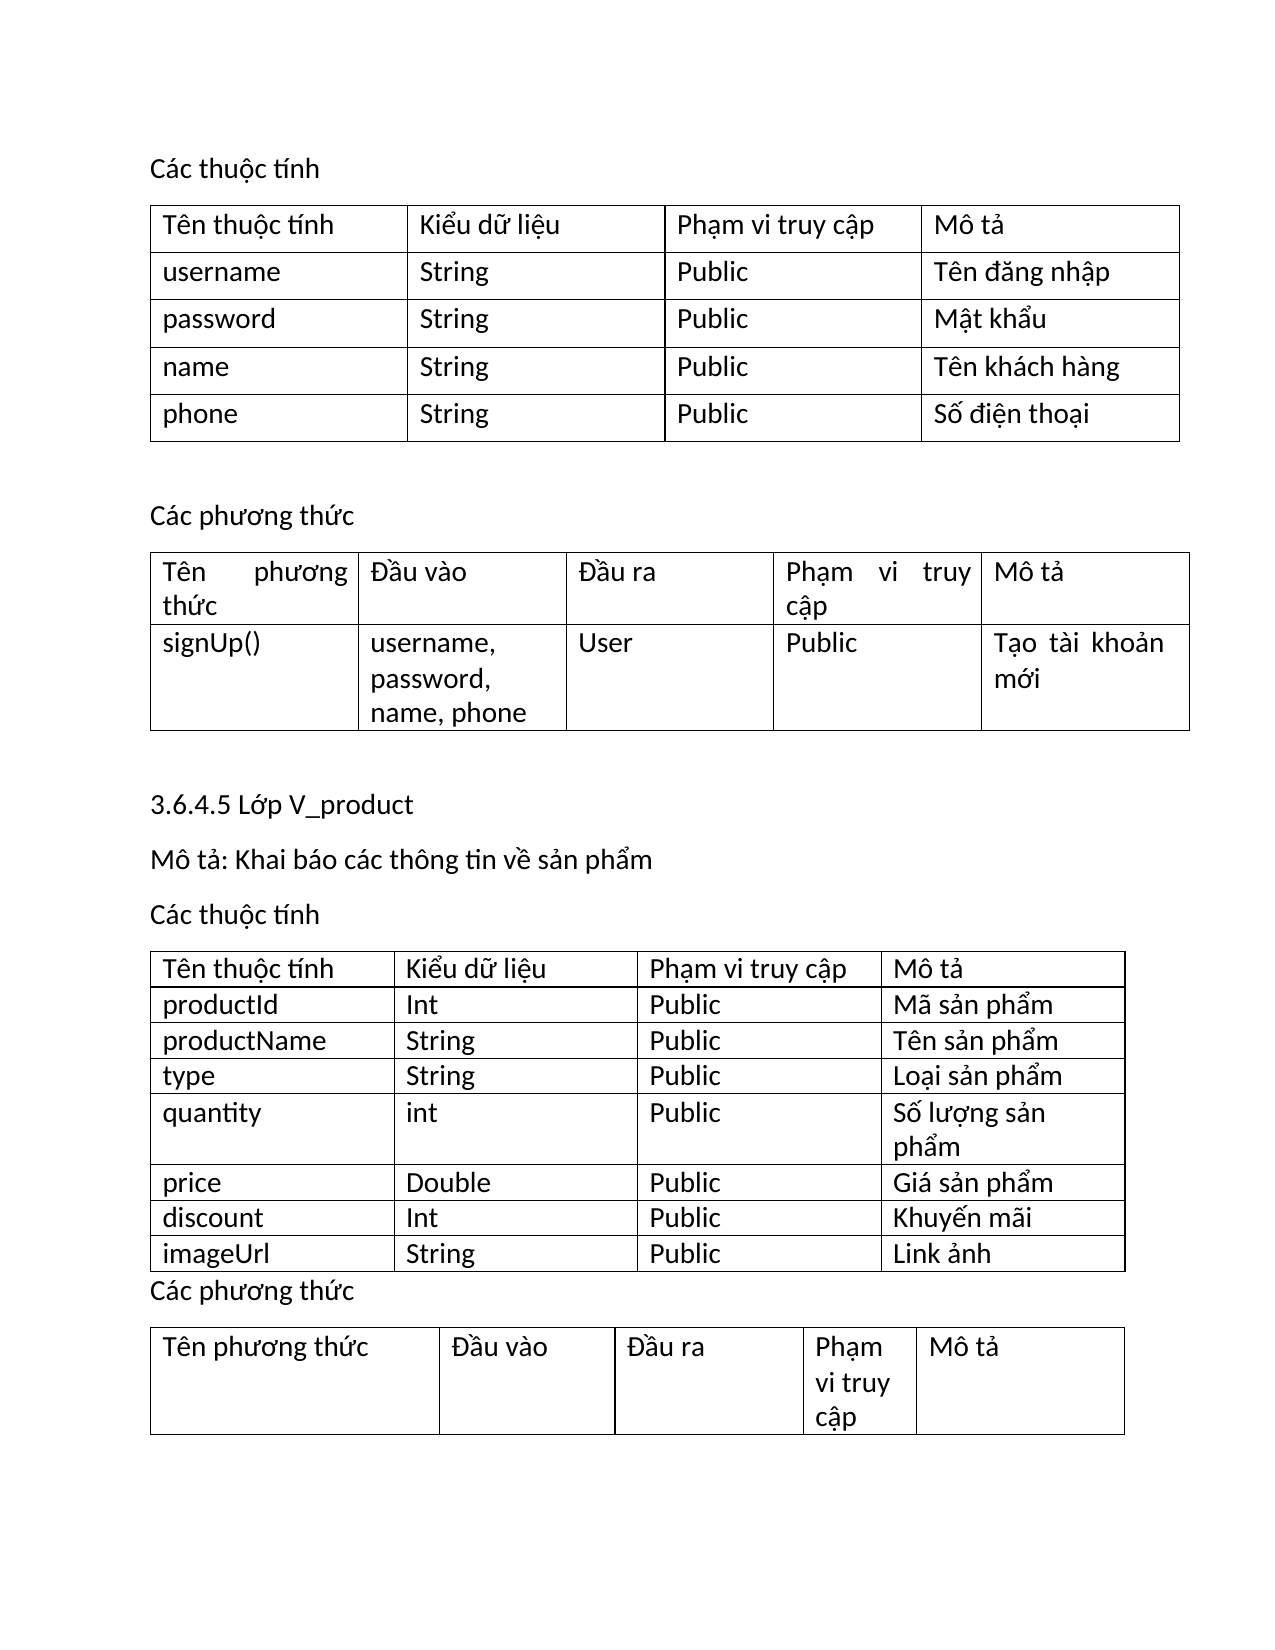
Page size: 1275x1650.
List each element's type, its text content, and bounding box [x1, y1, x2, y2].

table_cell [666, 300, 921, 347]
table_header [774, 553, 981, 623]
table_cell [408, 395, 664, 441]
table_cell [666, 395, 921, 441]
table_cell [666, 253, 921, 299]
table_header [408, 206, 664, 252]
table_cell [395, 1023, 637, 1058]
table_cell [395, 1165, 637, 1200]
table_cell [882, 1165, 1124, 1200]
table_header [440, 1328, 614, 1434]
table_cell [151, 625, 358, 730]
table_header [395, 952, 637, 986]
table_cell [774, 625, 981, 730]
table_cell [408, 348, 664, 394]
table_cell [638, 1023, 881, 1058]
text Các thuộc tính [150, 150, 1231, 186]
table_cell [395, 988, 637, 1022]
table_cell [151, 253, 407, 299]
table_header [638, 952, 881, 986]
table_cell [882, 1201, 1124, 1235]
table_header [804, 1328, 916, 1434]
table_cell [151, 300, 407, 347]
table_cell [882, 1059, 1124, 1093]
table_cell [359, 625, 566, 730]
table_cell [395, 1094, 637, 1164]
text Các phương thức [150, 497, 1231, 533]
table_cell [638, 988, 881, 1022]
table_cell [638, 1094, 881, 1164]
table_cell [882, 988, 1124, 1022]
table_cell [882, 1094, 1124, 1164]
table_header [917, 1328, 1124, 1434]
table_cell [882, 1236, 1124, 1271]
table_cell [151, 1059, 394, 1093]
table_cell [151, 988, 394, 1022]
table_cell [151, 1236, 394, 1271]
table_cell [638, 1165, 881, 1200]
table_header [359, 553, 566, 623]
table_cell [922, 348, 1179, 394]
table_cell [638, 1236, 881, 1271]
text Các phương thức [150, 1272, 1231, 1308]
list Lớp V_product [150, 786, 1231, 822]
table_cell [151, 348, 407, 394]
text Mô tả: Khai báo các thông tin về sản phẩm Các thuộc tính [150, 841, 655, 932]
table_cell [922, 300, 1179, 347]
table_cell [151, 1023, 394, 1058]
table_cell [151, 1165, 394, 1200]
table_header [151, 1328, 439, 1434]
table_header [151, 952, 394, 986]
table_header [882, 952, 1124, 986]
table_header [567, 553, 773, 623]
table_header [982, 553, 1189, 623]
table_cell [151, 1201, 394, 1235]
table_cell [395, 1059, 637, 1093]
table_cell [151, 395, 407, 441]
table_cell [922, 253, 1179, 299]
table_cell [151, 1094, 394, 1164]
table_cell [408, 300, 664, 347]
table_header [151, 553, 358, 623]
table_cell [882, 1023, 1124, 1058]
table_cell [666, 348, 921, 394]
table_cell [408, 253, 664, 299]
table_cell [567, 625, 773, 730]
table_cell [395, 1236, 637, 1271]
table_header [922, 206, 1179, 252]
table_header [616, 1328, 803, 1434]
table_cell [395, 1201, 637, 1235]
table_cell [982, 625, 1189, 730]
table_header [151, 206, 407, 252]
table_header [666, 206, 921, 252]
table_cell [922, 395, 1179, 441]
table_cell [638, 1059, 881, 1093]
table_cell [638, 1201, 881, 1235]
